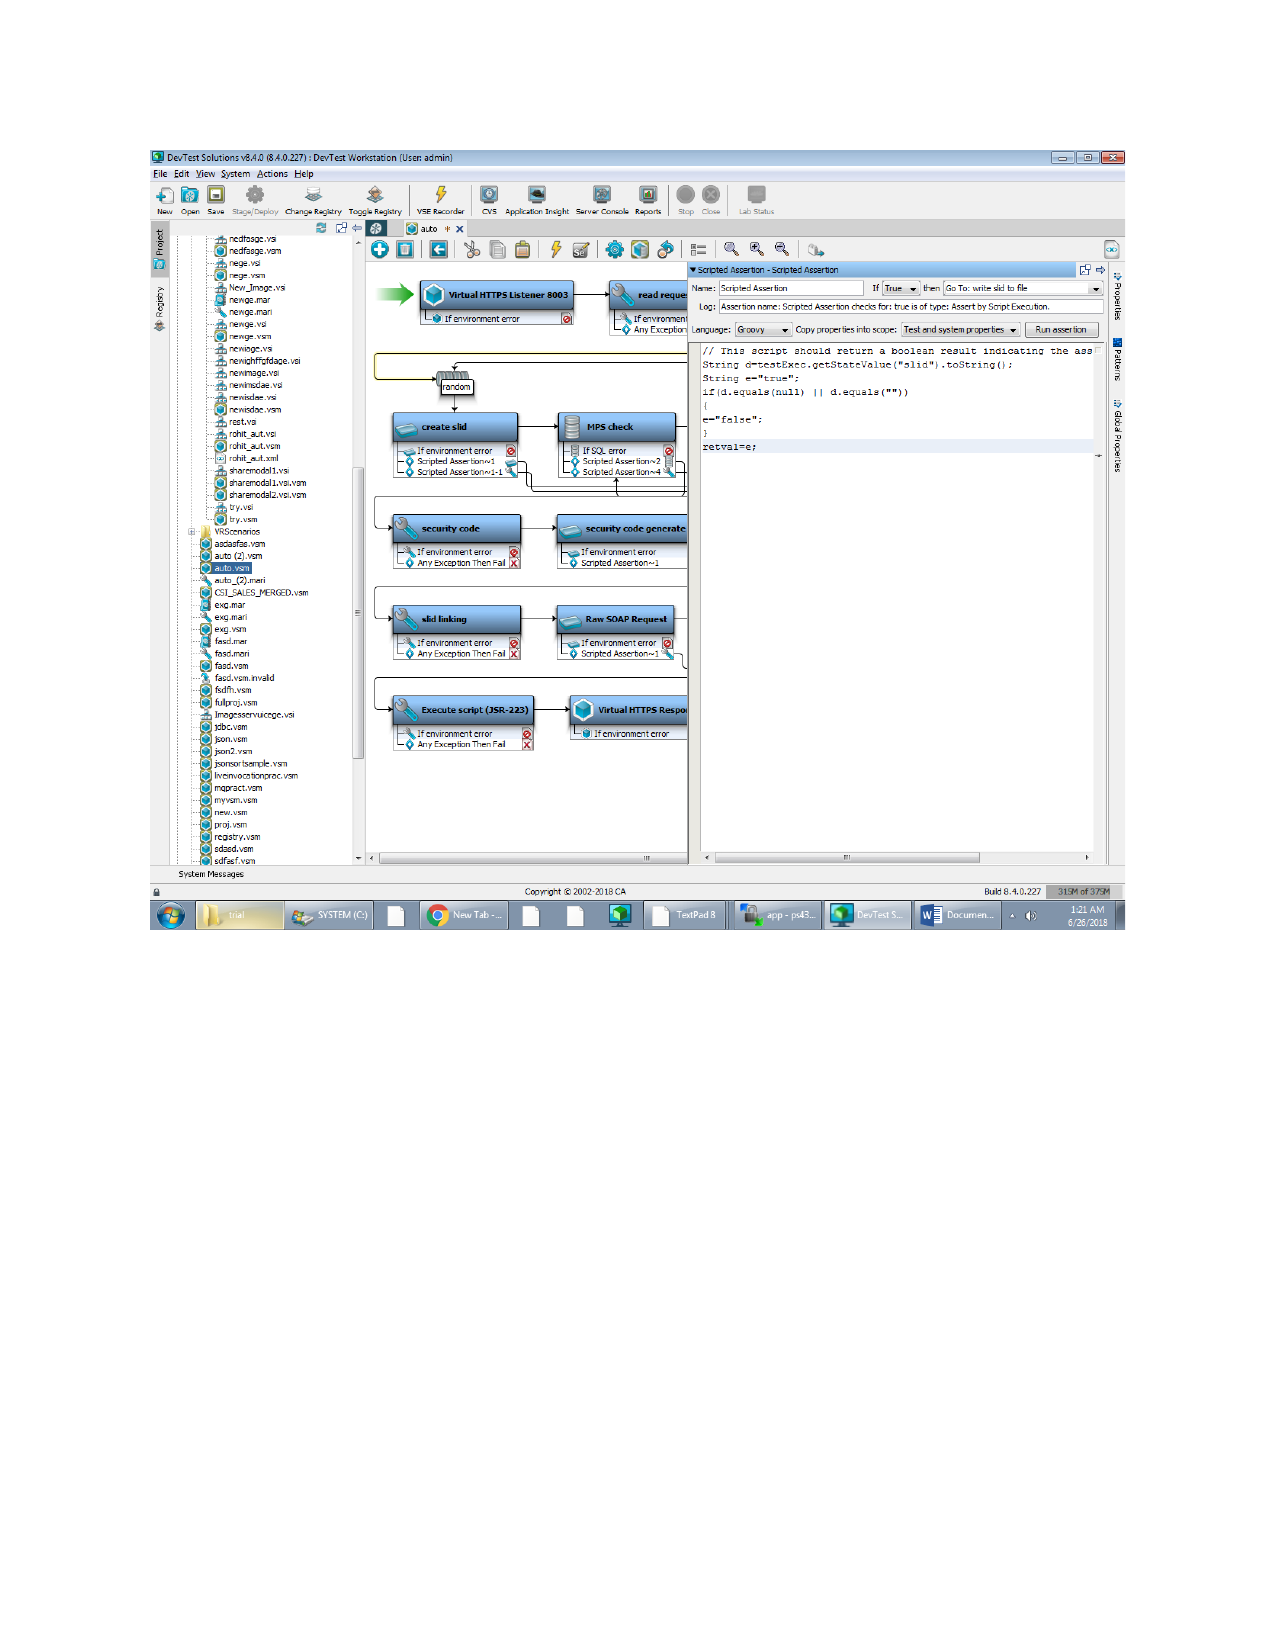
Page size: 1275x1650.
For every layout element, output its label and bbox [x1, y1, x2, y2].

picture [150, 150, 1125, 930]
